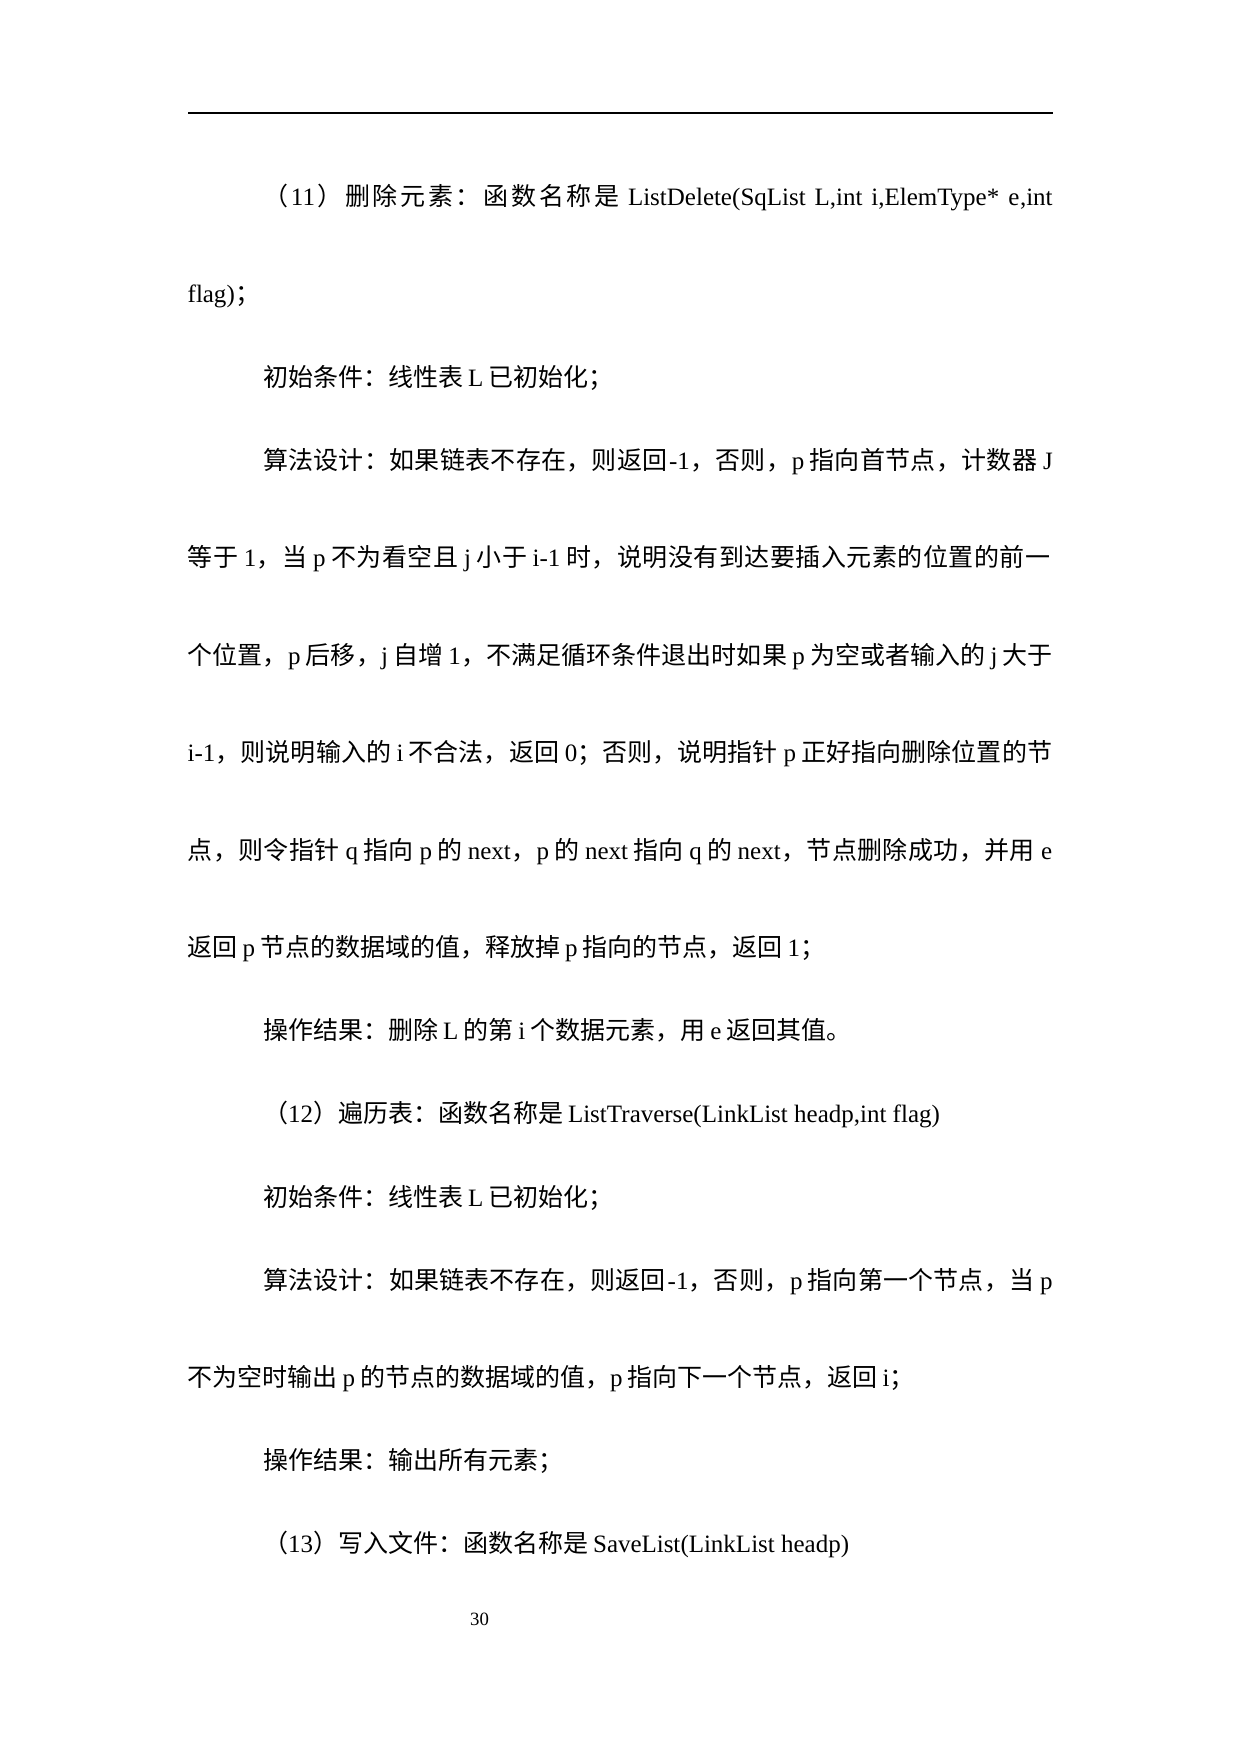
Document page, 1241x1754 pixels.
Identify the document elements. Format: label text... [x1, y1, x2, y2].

text 操作结果：输出所有元素； [187, 1426, 1053, 1491]
text 算法设计：如果链表不存在，则返回-1，否则，p指向第一个节点，当p不为空时输出p的节点的数据域的值，p指向下一个节点，返回i； [187, 1246, 1053, 1408]
text （12）遍历表：函数名称是ListTraverse(LinkList headp,int flag) [187, 1079, 1053, 1144]
text （11）删除元素：函数名称是ListDelete(SqList L,int i,ElemType* e,int flag)； [187, 162, 1053, 324]
text 操作结果：删除L的第i个数据元素，用e返回其值。 [187, 996, 1053, 1061]
text 初始条件：线性表L已初始化； [187, 343, 1053, 408]
text 算法设计：如果链表不存在，则返回-1，否则，p指向首节点，计数器J等于1，当p不为看空且j小于i-1时，说明没有到达要插入元素的位置的前一个位置，p后移，j自增1，不满足循环条件退出时如果p为空或者输入的j大于i-1，则说明输入的i不合法，返回0；否则，说明指针p正好指向删除位置的节点，则令指针q指向p的next，p的next指向q的next，节点删除成功，并用e返回p节点的数据域的值，释放掉p指向的节点，返回1； [187, 426, 1053, 978]
text 初始条件：线性表L已初始化； [187, 1163, 1053, 1228]
text （13）写入文件：函数名称是SaveList(LinkList headp) [187, 1509, 1053, 1574]
